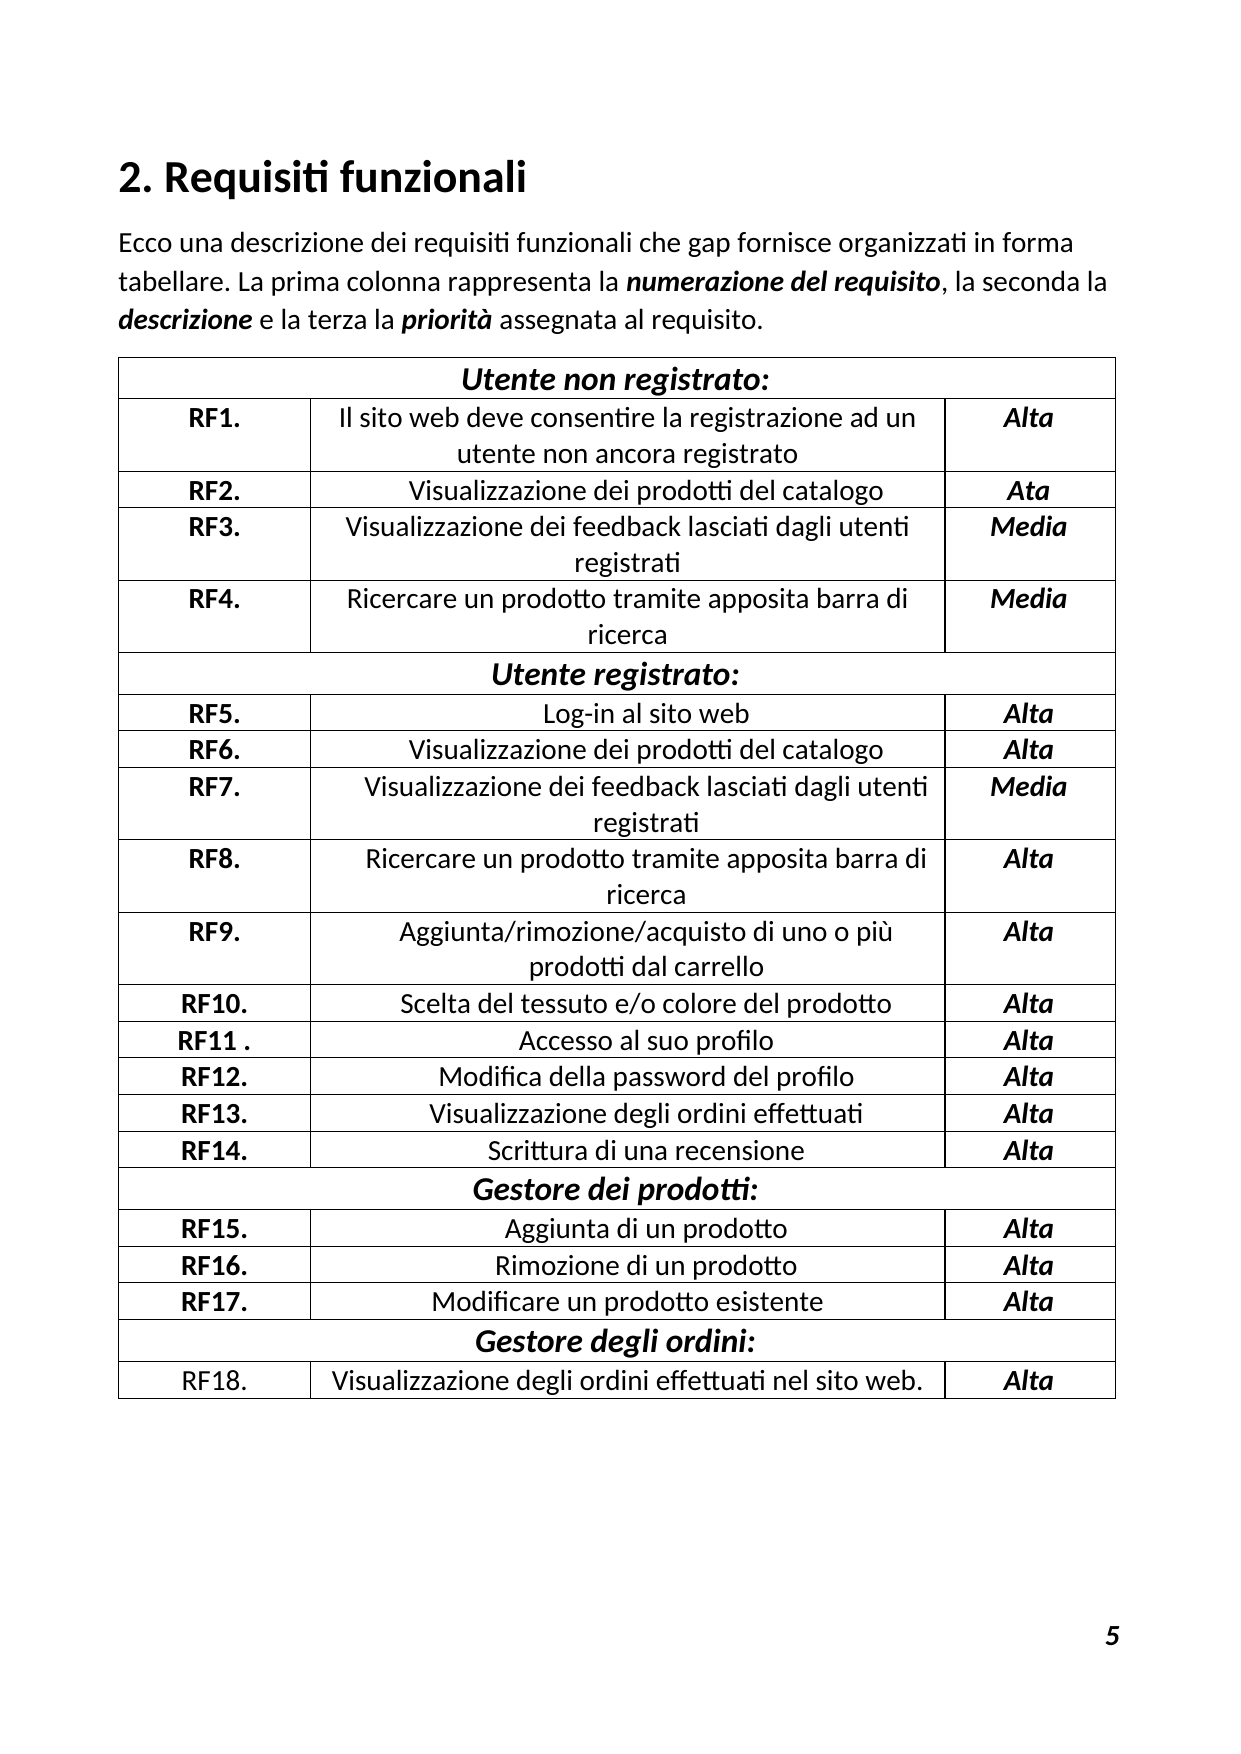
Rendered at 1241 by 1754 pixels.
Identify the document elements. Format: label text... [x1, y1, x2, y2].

table_cell Rimozione di un prodotto [311, 1247, 944, 1282]
table_cell Alta [946, 1362, 1115, 1397]
table_cell RF17. [119, 1283, 310, 1319]
table_cell Alta [946, 913, 1115, 984]
table_cell Media [946, 581, 1115, 652]
table_cell Media [946, 768, 1115, 839]
table_cell Visualizzazione dei feedback lasciati dagli utenti registrati [311, 768, 944, 839]
table_cell Gestore dei prodotti: [119, 1168, 1115, 1209]
table_cell Alta [946, 731, 1115, 767]
table_cell RF10. [119, 985, 310, 1021]
table_cell Alta [946, 1058, 1115, 1094]
table_cell Alta [946, 1247, 1115, 1282]
table_cell Scelta del tessuto e/o colore del prodotto [311, 985, 944, 1021]
table_cell RF8. [119, 840, 310, 912]
table_cell Visualizzazione degli ordini effettuati nel sito web. [311, 1362, 944, 1397]
table_cell Visualizzazione degli ordini effettuati [311, 1095, 944, 1131]
table_cell RF9. [119, 913, 310, 984]
table_cell RF7. [119, 768, 310, 839]
table_cell Alta [946, 1022, 1115, 1057]
table_cell Accesso al suo profilo [311, 1022, 944, 1057]
table_cell RF13. [119, 1095, 310, 1131]
table_cell RF11 . [119, 1022, 310, 1057]
table_cell Ricercare un prodotto tramite apposita barra di ricerca [311, 581, 944, 652]
table_cell Media [946, 508, 1115, 579]
table_cell Alta [946, 1132, 1115, 1167]
table_cell Visualizzazione dei prodotti del catalogo [311, 472, 944, 507]
table_cell RF6. [119, 731, 310, 767]
table_cell RF15. [119, 1210, 310, 1246]
table_cell RF3. [119, 508, 310, 579]
table_cell Aggiunta/rimozione/acquisto di uno o più prodotti dal carrello [311, 913, 944, 984]
table_cell Ricercare un prodotto tramite apposita barra di ricerca [311, 840, 944, 912]
table_cell Modificare un prodotto esistente [311, 1283, 944, 1319]
table_header Utente non registrato: [119, 358, 1115, 398]
table_cell RF1. [119, 399, 310, 471]
table_cell Ata [946, 472, 1115, 507]
table_cell Visualizzazione dei prodotti del catalogo [311, 731, 944, 767]
table_cell RF2. [119, 472, 310, 507]
table_cell RF18. [119, 1362, 310, 1397]
table_cell Alta [946, 695, 1115, 730]
table_cell Il sito web deve consentire la registrazione ad un utente non ancora registrato [311, 399, 944, 471]
table_cell Utente registrato: [119, 653, 1115, 694]
table_cell RF14. [119, 1132, 310, 1167]
table_cell RF16. [119, 1247, 310, 1282]
text 2. Requisiti funzionali [118, 148, 1122, 203]
table_cell Alta [946, 840, 1115, 912]
table_cell Alta [946, 1095, 1115, 1131]
table_cell Aggiunta di un prodotto [311, 1210, 944, 1246]
text Ecco una descrizione dei requisiti funzionali che gap fornisce organizzati in forma tabellare. La prima colonna rappresenta la numerazione del requisito, la seconda la descrizione e la terza la priorità assegnata al requisito. [118, 224, 1122, 337]
table_cell Alta [946, 1210, 1115, 1246]
table_cell RF4. [119, 581, 310, 652]
table_cell Alta [946, 399, 1115, 471]
table_cell RF12. [119, 1058, 310, 1094]
table_cell Visualizzazione dei feedback lasciati dagli utenti registrati [311, 508, 944, 579]
table_cell Modifica della password del profilo [311, 1058, 944, 1094]
table_cell Alta [946, 1283, 1115, 1319]
table_cell RF5. [119, 695, 310, 730]
table_cell Alta [946, 985, 1115, 1021]
table_cell Log-in al sito web [311, 695, 944, 730]
table_cell Scrittura di una recensione [311, 1132, 944, 1167]
table_cell Gestore degli ordini: [119, 1320, 1115, 1361]
